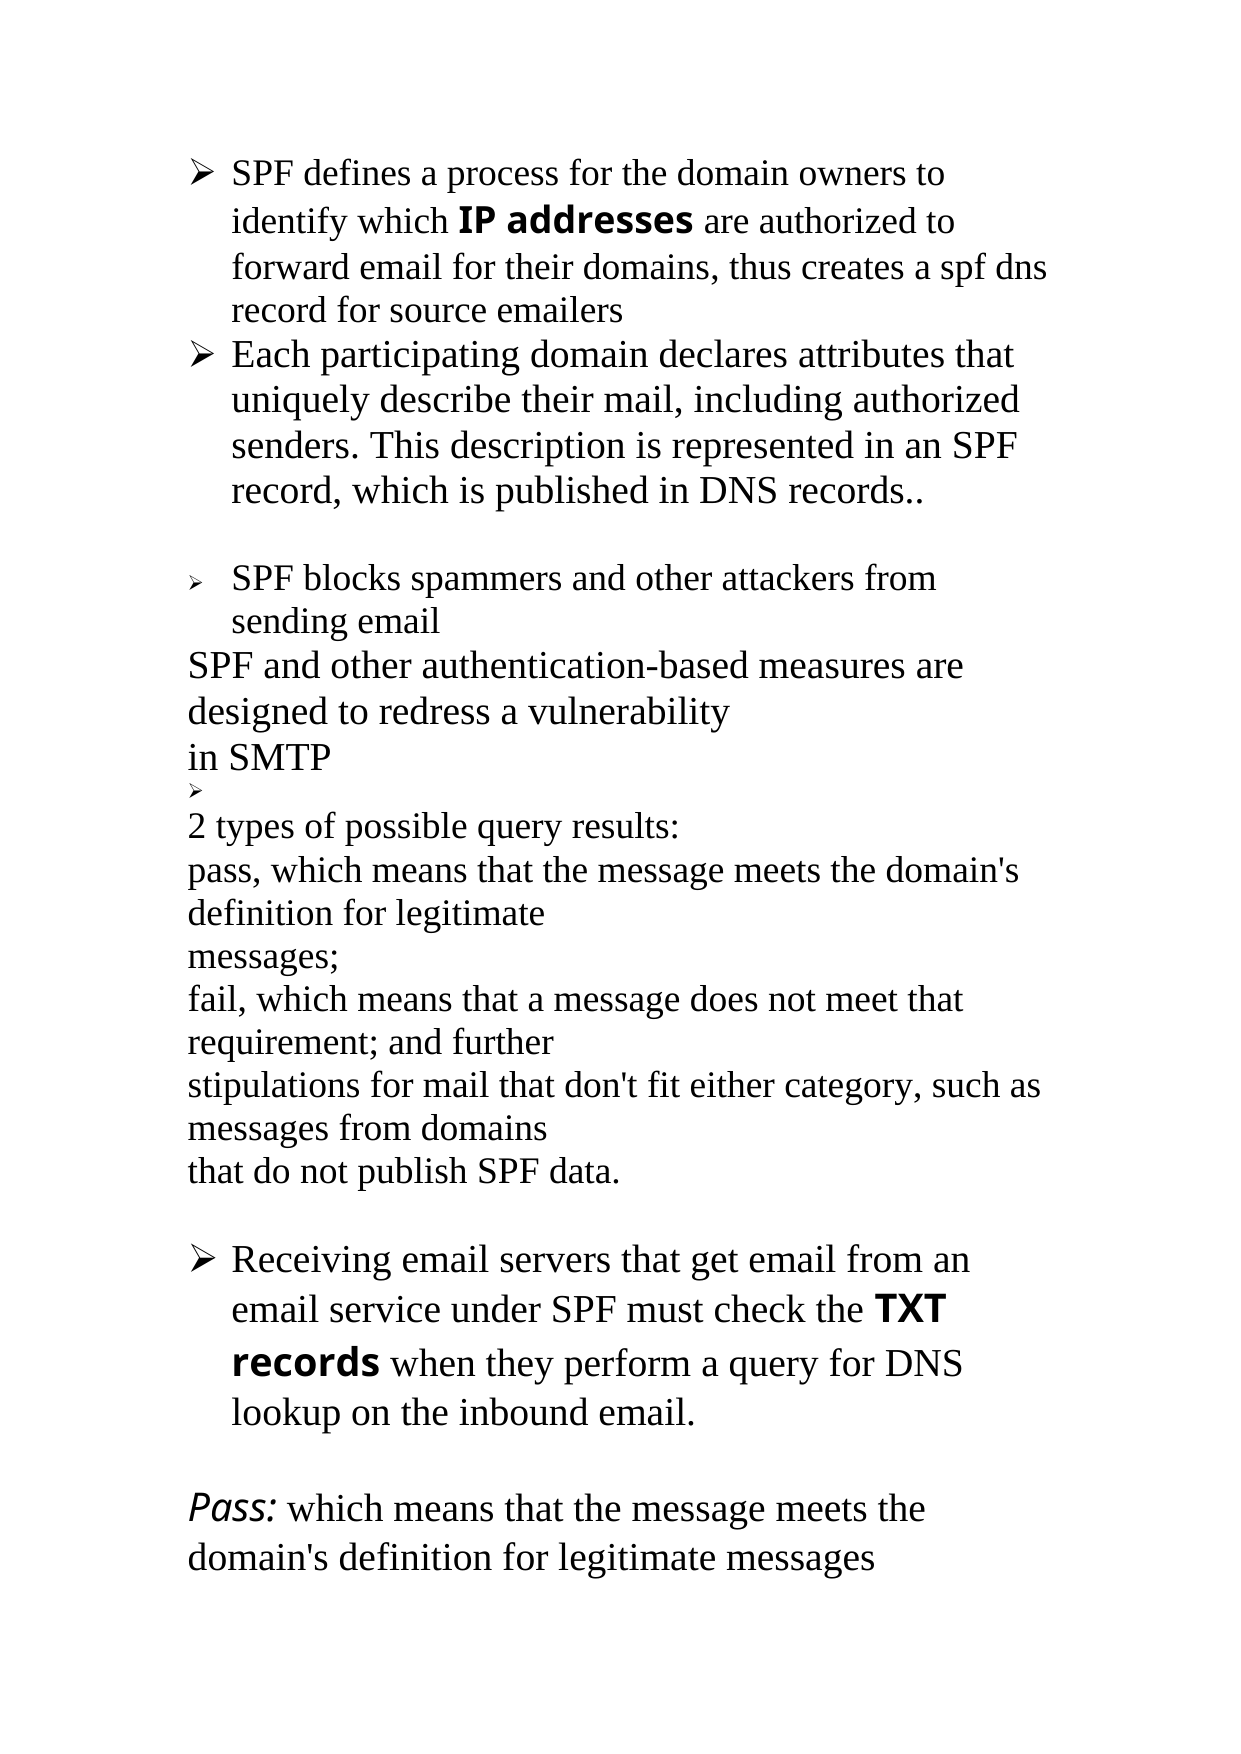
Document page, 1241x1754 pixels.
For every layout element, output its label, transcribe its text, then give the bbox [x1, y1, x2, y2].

list Receiving email servers that get email from an email service under SPF must check the TXT records when they perform a query for DNS lookup on the inbound email. [187, 1235, 1053, 1434]
text SPF and other authentication-based measures are designed to redress a vulnerability [187, 642, 1053, 733]
text pass, which means that the message meets the domain's definition for legitimate [187, 847, 1053, 933]
text Pass: which means that the message meets the domain's definition for legitimate messages [187, 1479, 1053, 1579]
text fail, which means that a message does not meet that requirement; and further [187, 976, 1053, 1063]
text that do not publish SPF data. [187, 1149, 1053, 1192]
list SPF blocks spammers and other attackers from sending email [187, 556, 1053, 642]
text stipulations for mail that don't fit either category, such as messages from domains [187, 1063, 1053, 1149]
list SPF defines a process for the domain owners to identify which IP addresses are authorized to forward email for their domains, thus creates a spf dns record for source emailers [187, 150, 1053, 330]
text messages; [187, 933, 1053, 976]
list Each participating domain declares attributes that uniquely describe their mail, including authorized senders. This description is represented in an SPF record, which is published in DNS records.. [187, 330, 1053, 512]
list 2 types of possible query results: [187, 804, 1053, 847]
text in SMTP [187, 733, 1053, 778]
